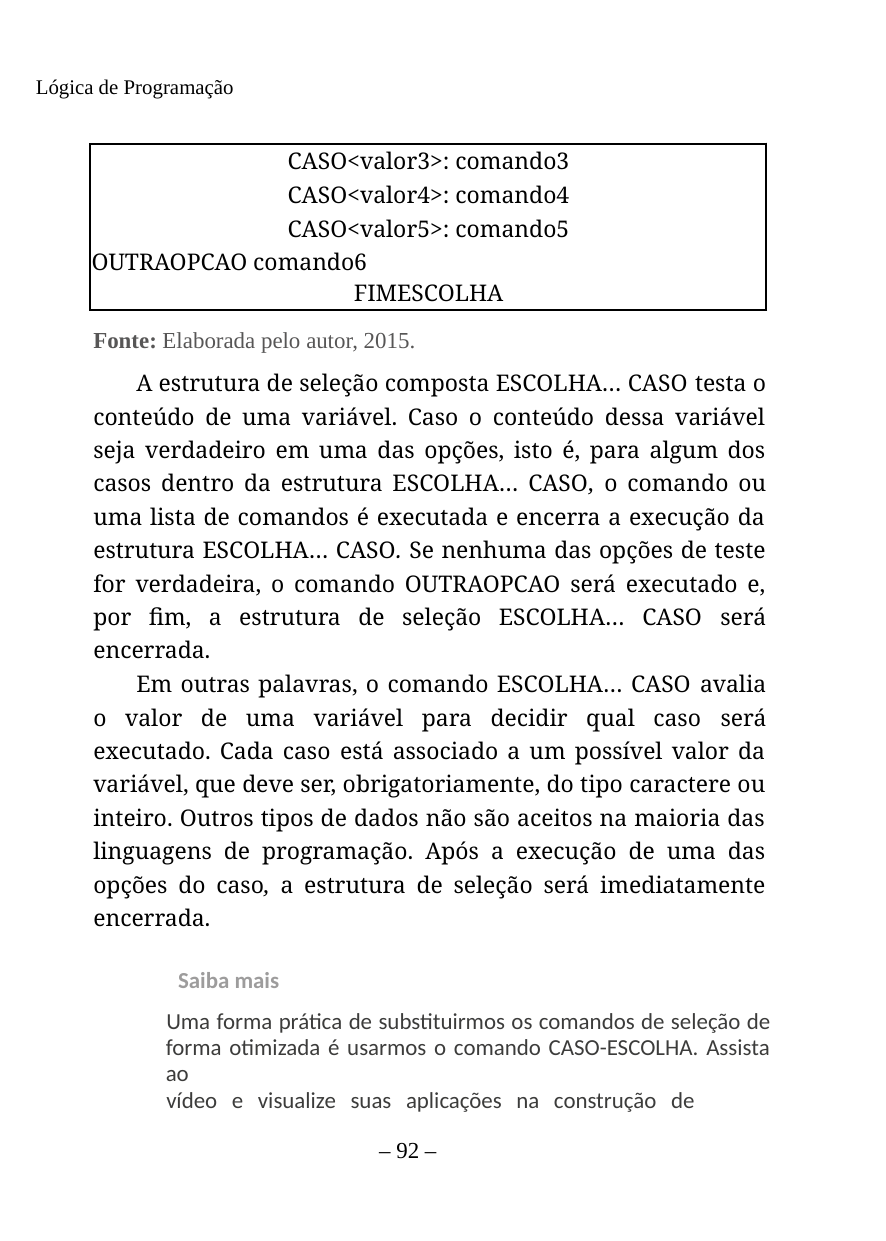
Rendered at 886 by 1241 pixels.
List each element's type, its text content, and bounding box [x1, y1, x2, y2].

text A estrutura de seleção composta ESCOLHA… CASO testa o conteúdo de uma variável. Caso o conteúdo dessa variável seja verdadeiro em uma das opções, isto é, para algum dos casos dentro da estrutura ESCOLHA… CASO, o comando ou uma lista de comandos é executada e encerra a execução da estrutura ESCOLHA… CASO. Se nenhuma das opções de teste for verdadeira, o comando OUTRAOPCAO será executado e, por fim, a estrutura de seleção ESCOLHA… CASO será encerrada. [93, 367, 766, 666]
text OUTRAOPCAO comando6 [91, 244, 765, 275]
subtitle Saiba mais [103, 966, 771, 994]
text CASO<valor3>: comando3 [91, 145, 765, 176]
text Uma forma prática de substituirmos os comandos de seleção de forma otimizada é usarmos o comando CASO-ESCOLHA. Assista ao [166, 1008, 771, 1087]
text CASO<valor5>: comando5 [91, 211, 765, 244]
text vídeo e visualize suas aplicações na construção de algoritmos: <https:// www.youtube.com/watch?v=5FNebG7sBP4>. [166, 1088, 771, 1114]
text CASO<valor4>: comando4 [91, 177, 765, 210]
text FIMESCOLHA [91, 275, 765, 309]
text Fonte: Elaborada pelo autor, 2015. [93, 327, 769, 354]
text Em outras palavras, o comando ESCOLHA… CASO avalia o valor de uma variável para decidir qual caso será executado. Cada caso está associado a um possível valor da variável, que deve ser, obrigatoriamente, do tipo caractere ou inteiro. Outros tipos de dados não são aceitos na maioria das linguagens de programação. Após a execução de uma das opções do caso, a estrutura de seleção será imediatamente encerrada. [93, 668, 766, 933]
